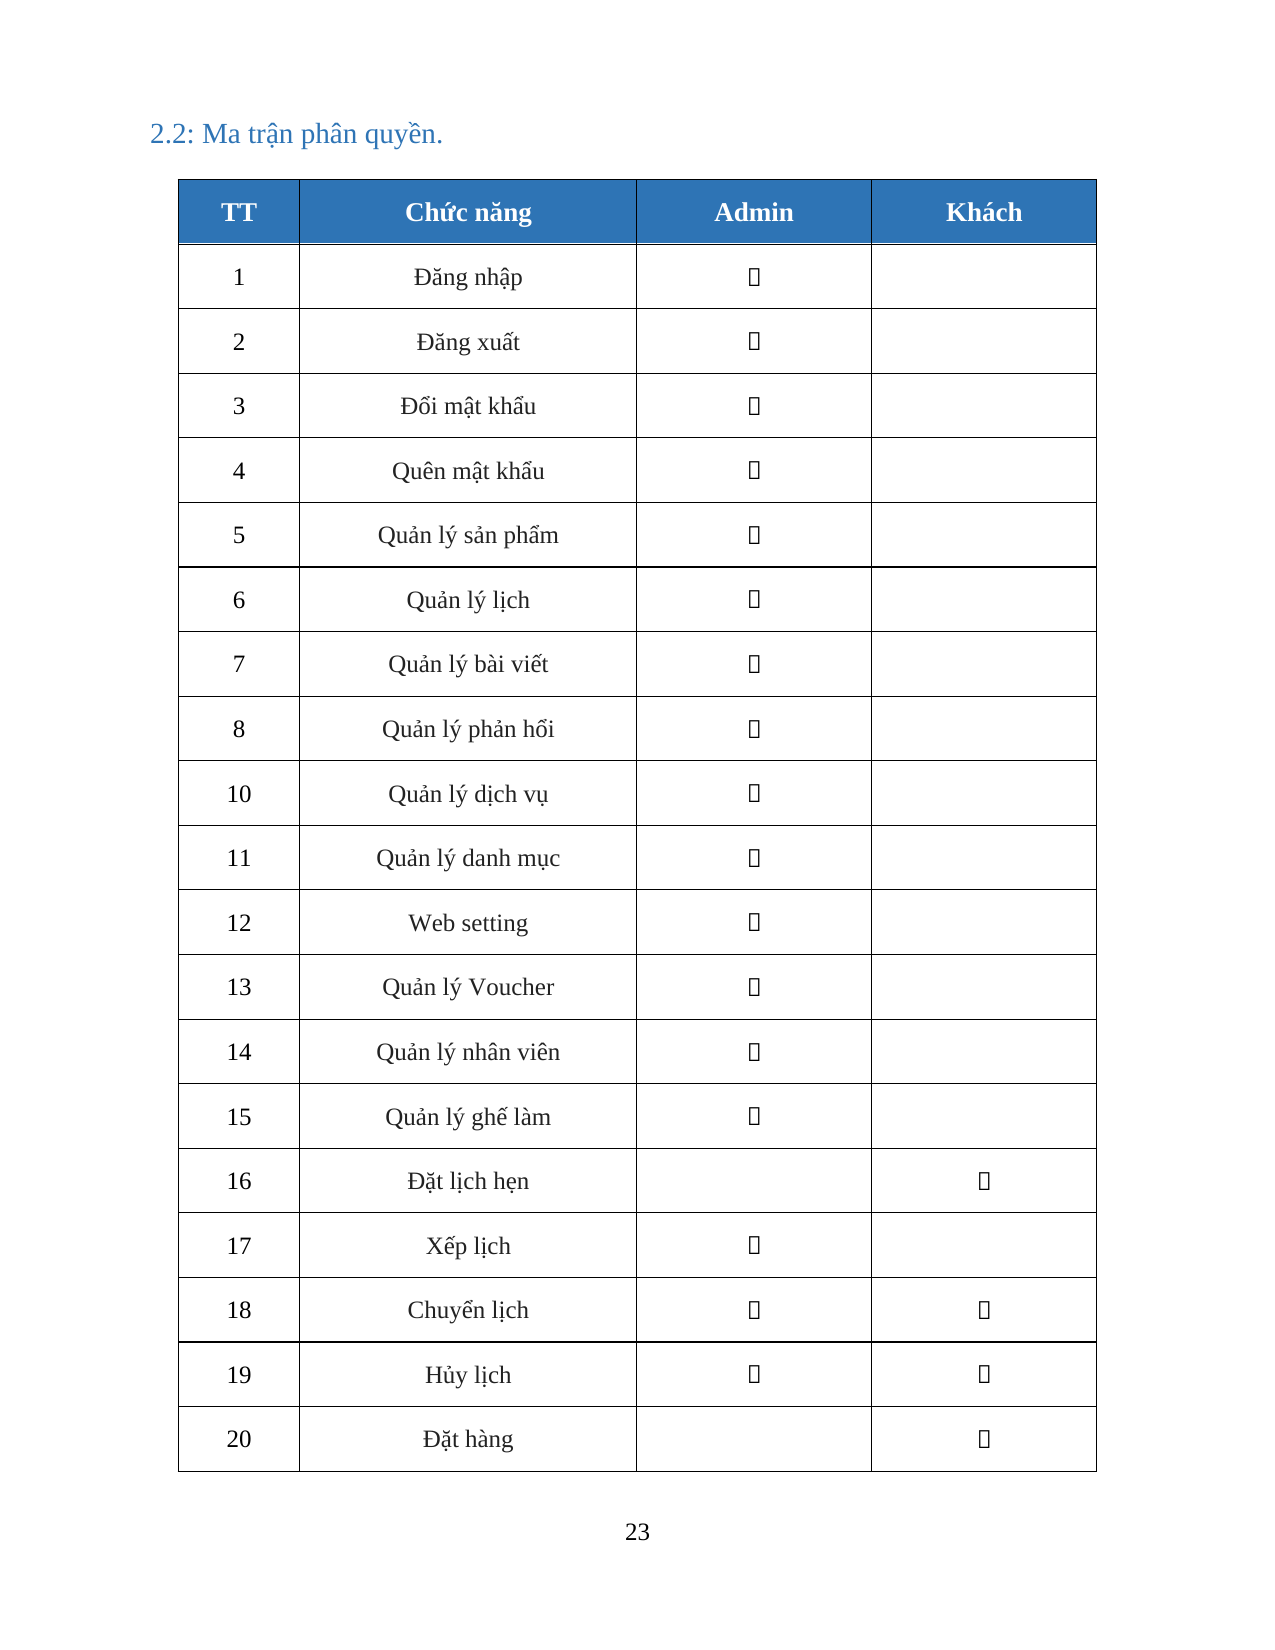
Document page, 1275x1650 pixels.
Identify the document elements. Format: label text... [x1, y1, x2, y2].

table_cell Đăng xuất [300, 309, 636, 373]
table_cell Quên mật khẩu [300, 438, 636, 502]
table_cell Đặt hàng [300, 1407, 636, 1471]
table_cell 11 [179, 826, 299, 889]
table_cell 20 [179, 1407, 299, 1471]
table_header Admin [637, 180, 871, 243]
table_cell  [872, 1407, 1096, 1471]
table_cell  [637, 697, 871, 760]
table_cell Chuyển lịch [300, 1278, 636, 1341]
table_cell [637, 1149, 871, 1212]
table_cell  [637, 1020, 871, 1083]
table_cell  [637, 826, 871, 889]
table_cell 1 [179, 245, 299, 308]
table_cell Quản lý sản phẩm [300, 503, 636, 566]
table_cell  [637, 1278, 871, 1341]
table_cell 16 [179, 1149, 299, 1212]
table_cell Quản lý ghế làm [300, 1084, 636, 1148]
table_cell [872, 1020, 1096, 1083]
table_cell  [637, 761, 871, 825]
table_cell Quản lý nhân viên [300, 1020, 636, 1083]
table_cell Đặt lịch hẹn [300, 1149, 636, 1212]
table_cell 15 [179, 1084, 299, 1148]
table_cell  [637, 245, 871, 308]
table_cell [872, 697, 1096, 760]
table_cell  [637, 955, 871, 1018]
table_cell  [637, 890, 871, 954]
table_cell Web setting [300, 890, 636, 954]
table_cell [872, 826, 1096, 889]
table_cell 13 [179, 955, 299, 1018]
table_cell Quản lý bài viết [300, 632, 636, 696]
table_cell Quản lý dịch vụ [300, 761, 636, 825]
table_cell Quản lý danh mục [300, 826, 636, 889]
table_cell Hủy lịch [300, 1343, 636, 1406]
table_cell [872, 890, 1096, 954]
table_cell 19 [179, 1343, 299, 1406]
table_header Khách [872, 180, 1096, 243]
table_cell  [637, 438, 871, 502]
table_cell [872, 309, 1096, 373]
table_cell 14 [179, 1020, 299, 1083]
table_cell  [637, 1343, 871, 1406]
table_cell  [872, 1149, 1096, 1212]
table_cell Quản lý Voucher [300, 955, 636, 1018]
table_cell [872, 245, 1096, 308]
table_cell  [872, 1343, 1096, 1406]
table_cell 7 [179, 632, 299, 696]
table_cell  [637, 568, 871, 631]
subtitle 2.2: Ma trận phân quyền. [150, 117, 1125, 150]
table_cell 12 [179, 890, 299, 954]
table_cell  [637, 503, 871, 566]
table_cell  [872, 1278, 1096, 1341]
table_cell [872, 374, 1096, 437]
table_cell [872, 503, 1096, 566]
table_cell 6 [179, 568, 299, 631]
table_cell  [637, 1084, 871, 1148]
table_cell  [637, 1213, 871, 1277]
table_cell 5 [179, 503, 299, 566]
table_cell 3 [179, 374, 299, 437]
table_cell 2 [179, 309, 299, 373]
table_cell Quản lý phản hổi [300, 697, 636, 760]
table_cell 8 [179, 697, 299, 760]
table_cell [872, 761, 1096, 825]
table_cell 18 [179, 1278, 299, 1341]
table_cell  [637, 632, 871, 696]
table_cell [872, 1213, 1096, 1277]
table_cell [872, 438, 1096, 502]
table_cell [872, 568, 1096, 631]
table_cell Đổi mật khẩu [300, 374, 636, 437]
table_cell Xếp lịch [300, 1213, 636, 1277]
table_cell Quản lý lịch [300, 568, 636, 631]
table_header Chức năng [300, 180, 636, 243]
table_cell  [637, 374, 871, 437]
table_cell [872, 955, 1096, 1018]
table_cell 17 [179, 1213, 299, 1277]
table_cell 10 [179, 761, 299, 825]
table_cell [637, 1407, 871, 1471]
table_cell [872, 1084, 1096, 1148]
table_cell [872, 632, 1096, 696]
table_header TT [179, 180, 299, 243]
table_cell Đăng nhập [300, 245, 636, 308]
table_cell 4 [179, 438, 299, 502]
table_cell  [637, 309, 871, 373]
